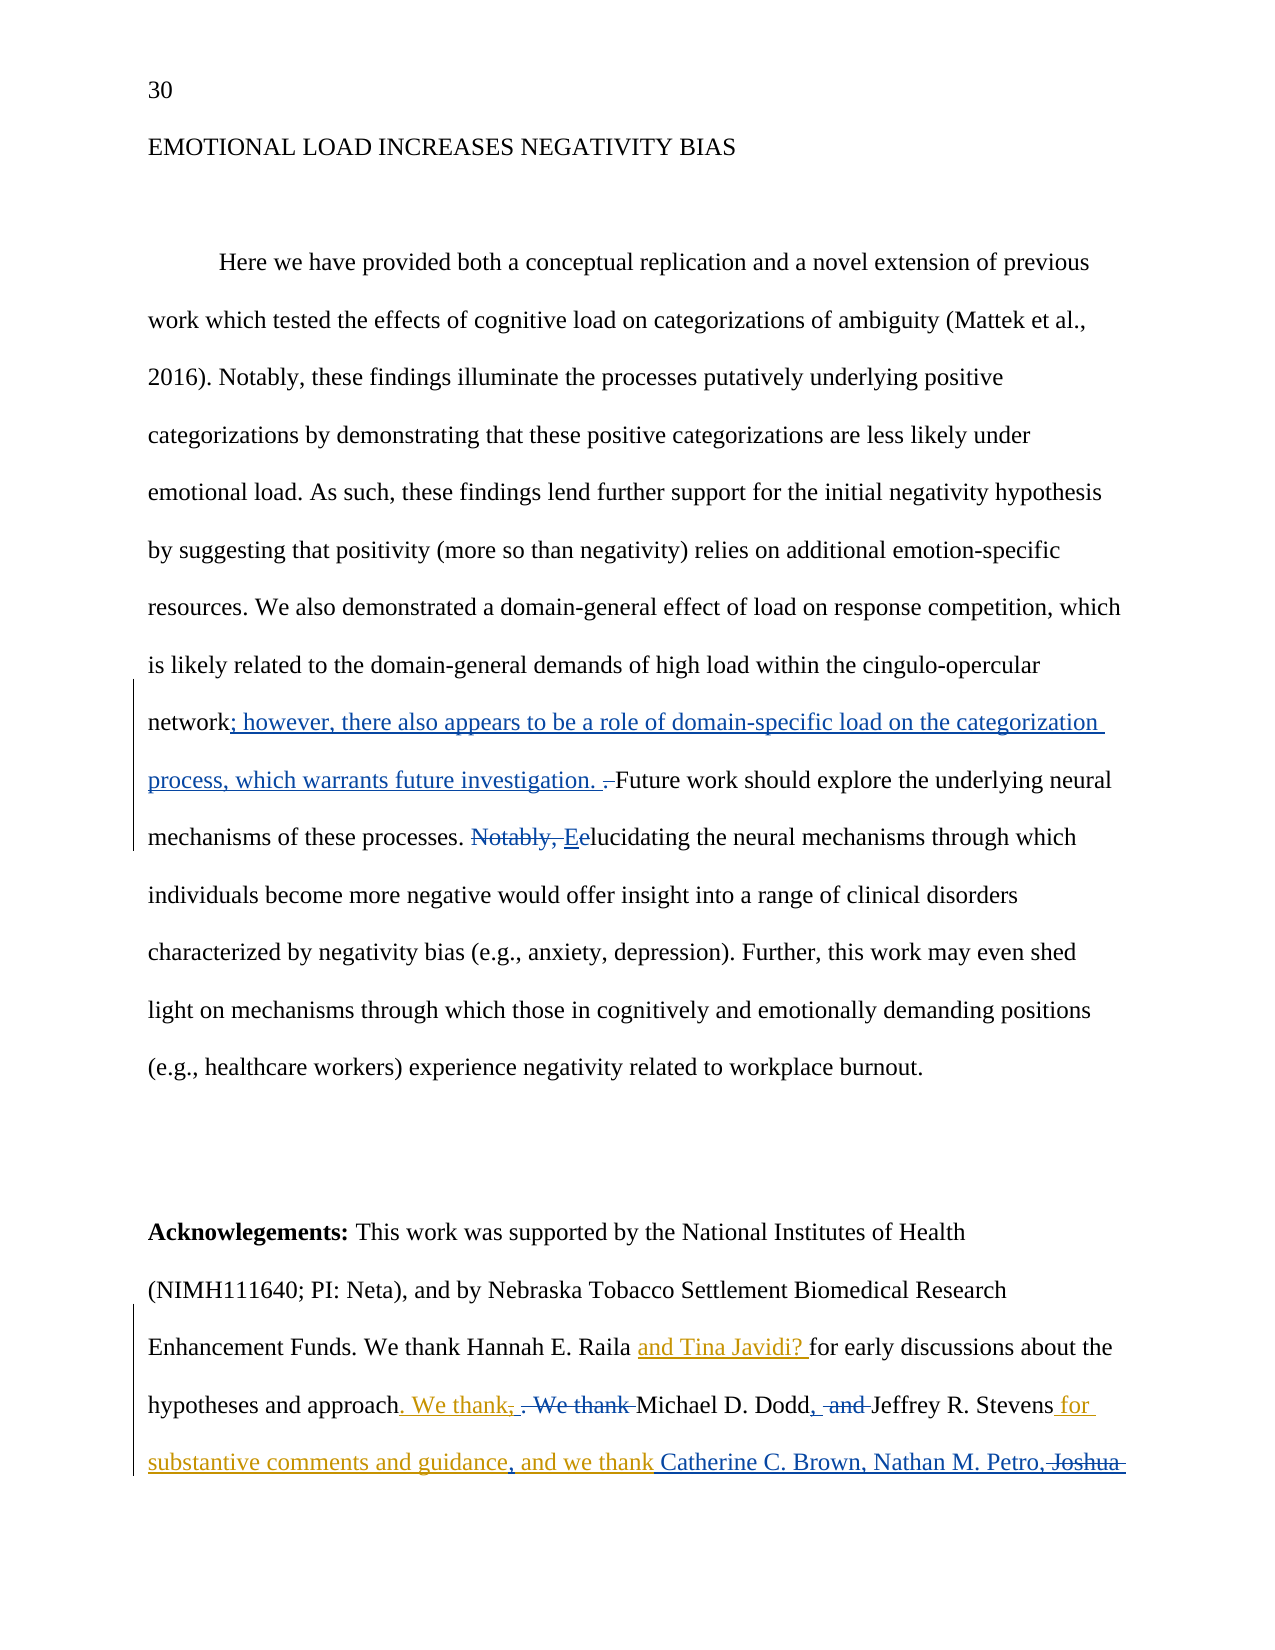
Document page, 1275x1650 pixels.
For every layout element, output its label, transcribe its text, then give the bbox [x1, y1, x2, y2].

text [148, 1217, 1127, 1476]
text Here we have provided both a conceptual replication and a novel extension of previous work which tested the effects of cognitive load on categorizations of ambiguity (Mattek et al., 2016). Notably, these findings illuminate the processes putatively underlying positive categorizations by demonstrating that these positive categorizations are less likely under emotional load. As such, these findings lend further support for the initial negativity hypothesis by suggesting that positivity (more so than negativity) relies on additional emotion-specific resources. We also demonstrated a domain-general effect of load on response competition, which is likely related to the domain-general demands of high load within the cingulo-opercular networkFuture work should explore the underlying neural mechanisms of these processes. lucidating the neural mechanisms through which individuals become more negative would offer insight into a range of clinical disorders characterized by negativity bias (e.g., anxiety, depression). Further, this work may even shed light on mechanisms through which those in cognitively and emotionally demanding positions (e.g., healthcare workers) experience negativity related to workplace burnout. [148, 247, 1127, 1081]
